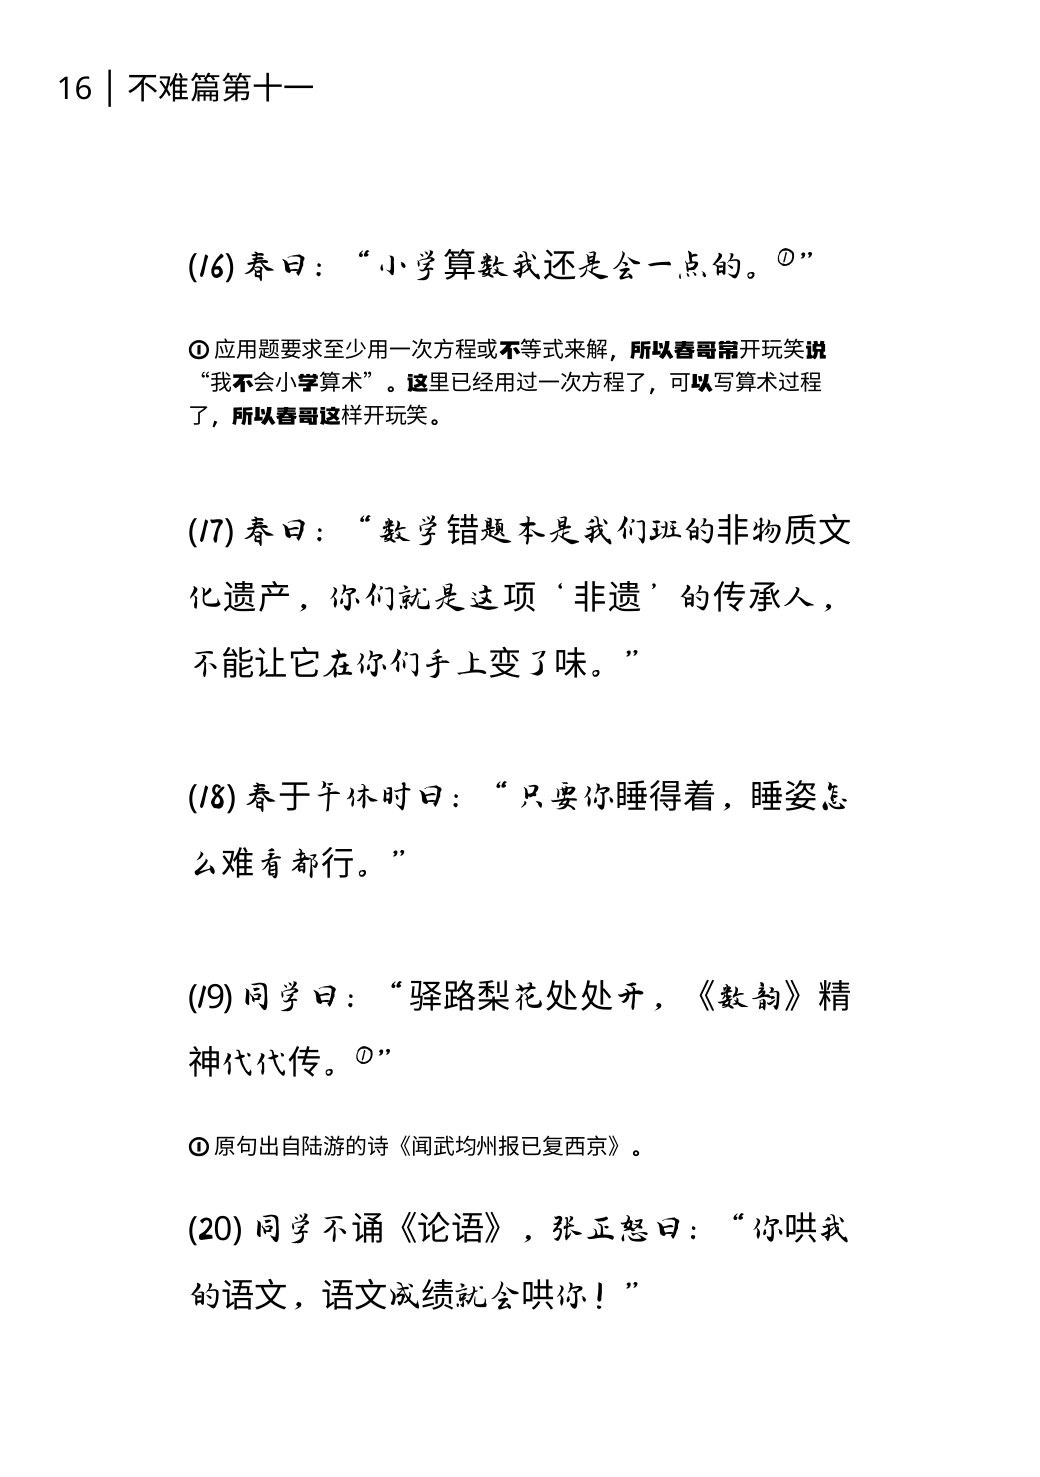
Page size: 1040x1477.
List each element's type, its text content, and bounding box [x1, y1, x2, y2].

list 同学不诵《论语》，张正怒曰：“你哄我的语文，语文成绩就会哄你！” [188, 1197, 852, 1329]
list 同学曰：“驿路梨花处处开，《数韵》精神代代传。①” [188, 964, 852, 1097]
list 春曰：“数学错题本是我们班的非物质文化遗产，你们就是这项‘非遗’的传承人，不能让它在你们手上变了味。” [188, 499, 852, 698]
list 春于午休时曰：“只要你睡得着，睡姿怎么难看都行。” [188, 764, 852, 897]
list 春曰：“小学算数我还是会一点的。①” [188, 233, 852, 299]
text ①应用题要求至少用一次方程或不等式来解，所以春哥常开玩笑说“我不会小学算术”。这里已经用过一次方程了，可以写算术过程了，所以春哥这样开玩笑。 [188, 333, 852, 432]
text ①原句出自陆游的诗《闻武均州报已复西京》。 [188, 1130, 852, 1163]
